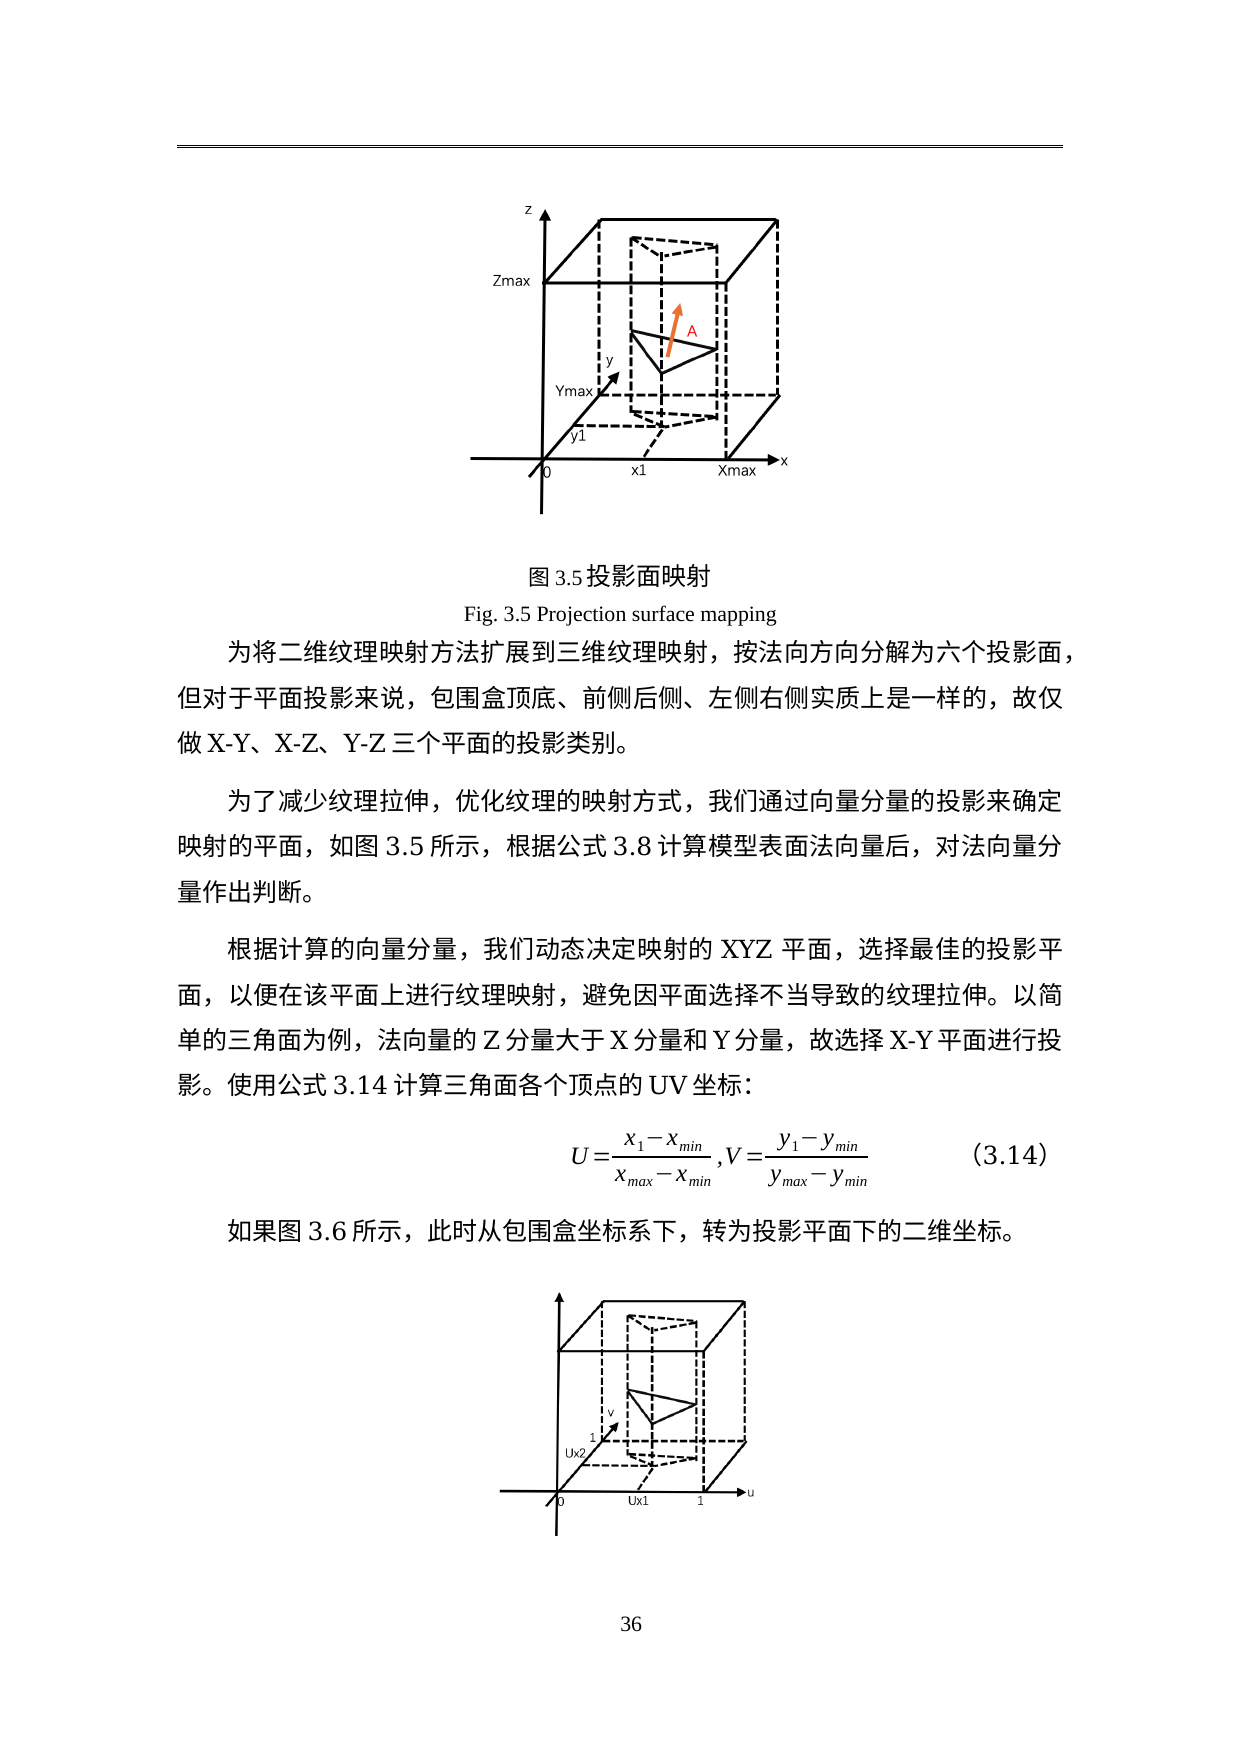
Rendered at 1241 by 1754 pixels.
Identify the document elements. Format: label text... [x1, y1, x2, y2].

text 为了减少纹理拉伸，优化纹理的映射方式，我们通过向量分量的投影来确定映射的平面，如图3.5所示，根据公式3.8计算模型表面法向量后，对法向量分量作出判断。 [177, 781, 1063, 908]
picture [446, 1269, 795, 1561]
text Fig. 3.5 Projection surface mapping [177, 601, 1063, 627]
text 如果图3.6所示，此时从包围盒坐标系下，转为投影平面下的二维坐标。 [177, 1211, 1063, 1248]
text （3.14） [177, 1123, 1063, 1190]
picture [462, 178, 829, 538]
text 为将二维纹理映射方法扩展到三维纹理映射，按法向方向分解为六个投影面，但对于平面投影来说，包围盒顶底、前侧后侧、左侧右侧实质上是一样的，故仅做X-Y、X-Z、Y-Z三个平面的投影类别。 [177, 633, 1063, 760]
text 根据计算的向量分量，我们动态决定映射的 XYZ 平面，选择最佳的投影平面，以便在该平面上进行纹理映射，避免因平面选择不当导致的纹理拉伸。以简单的三角面为例，法向量的Z分量大于X分量和Y分量，故选择X-Y平面进行投影。使用公式3.14计算三角面各个顶点的UV坐标： [177, 930, 1063, 1102]
text 图3.5投影面映射 [177, 556, 1063, 592]
